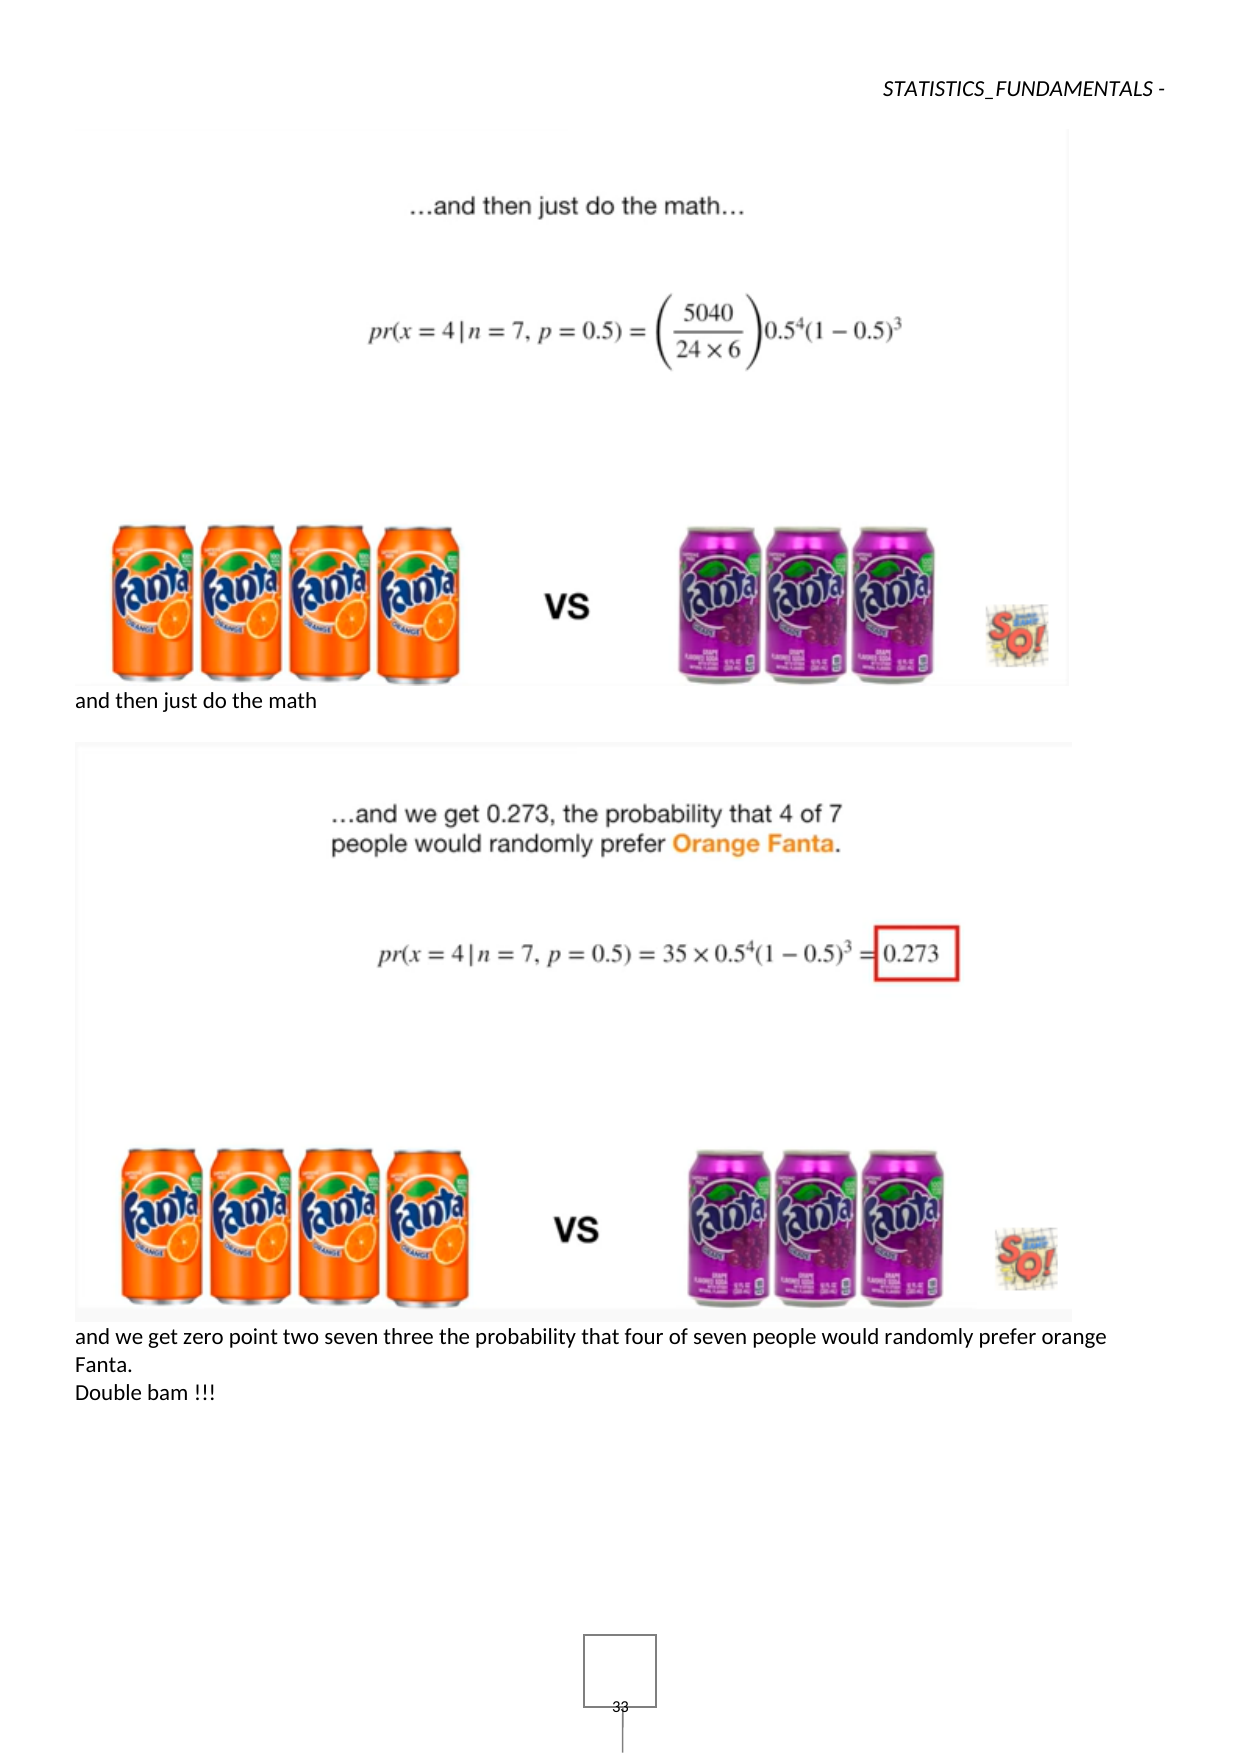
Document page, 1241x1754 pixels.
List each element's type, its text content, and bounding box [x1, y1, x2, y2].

text and then just do the math [75, 686, 1165, 714]
picture [75, 129, 1069, 686]
text and we get zero point two seven three the probability that four of seven people would randomly prefer orange Fanta. [75, 1322, 1165, 1378]
text Double bam !!! [75, 1378, 1165, 1406]
picture [75, 742, 1072, 1322]
